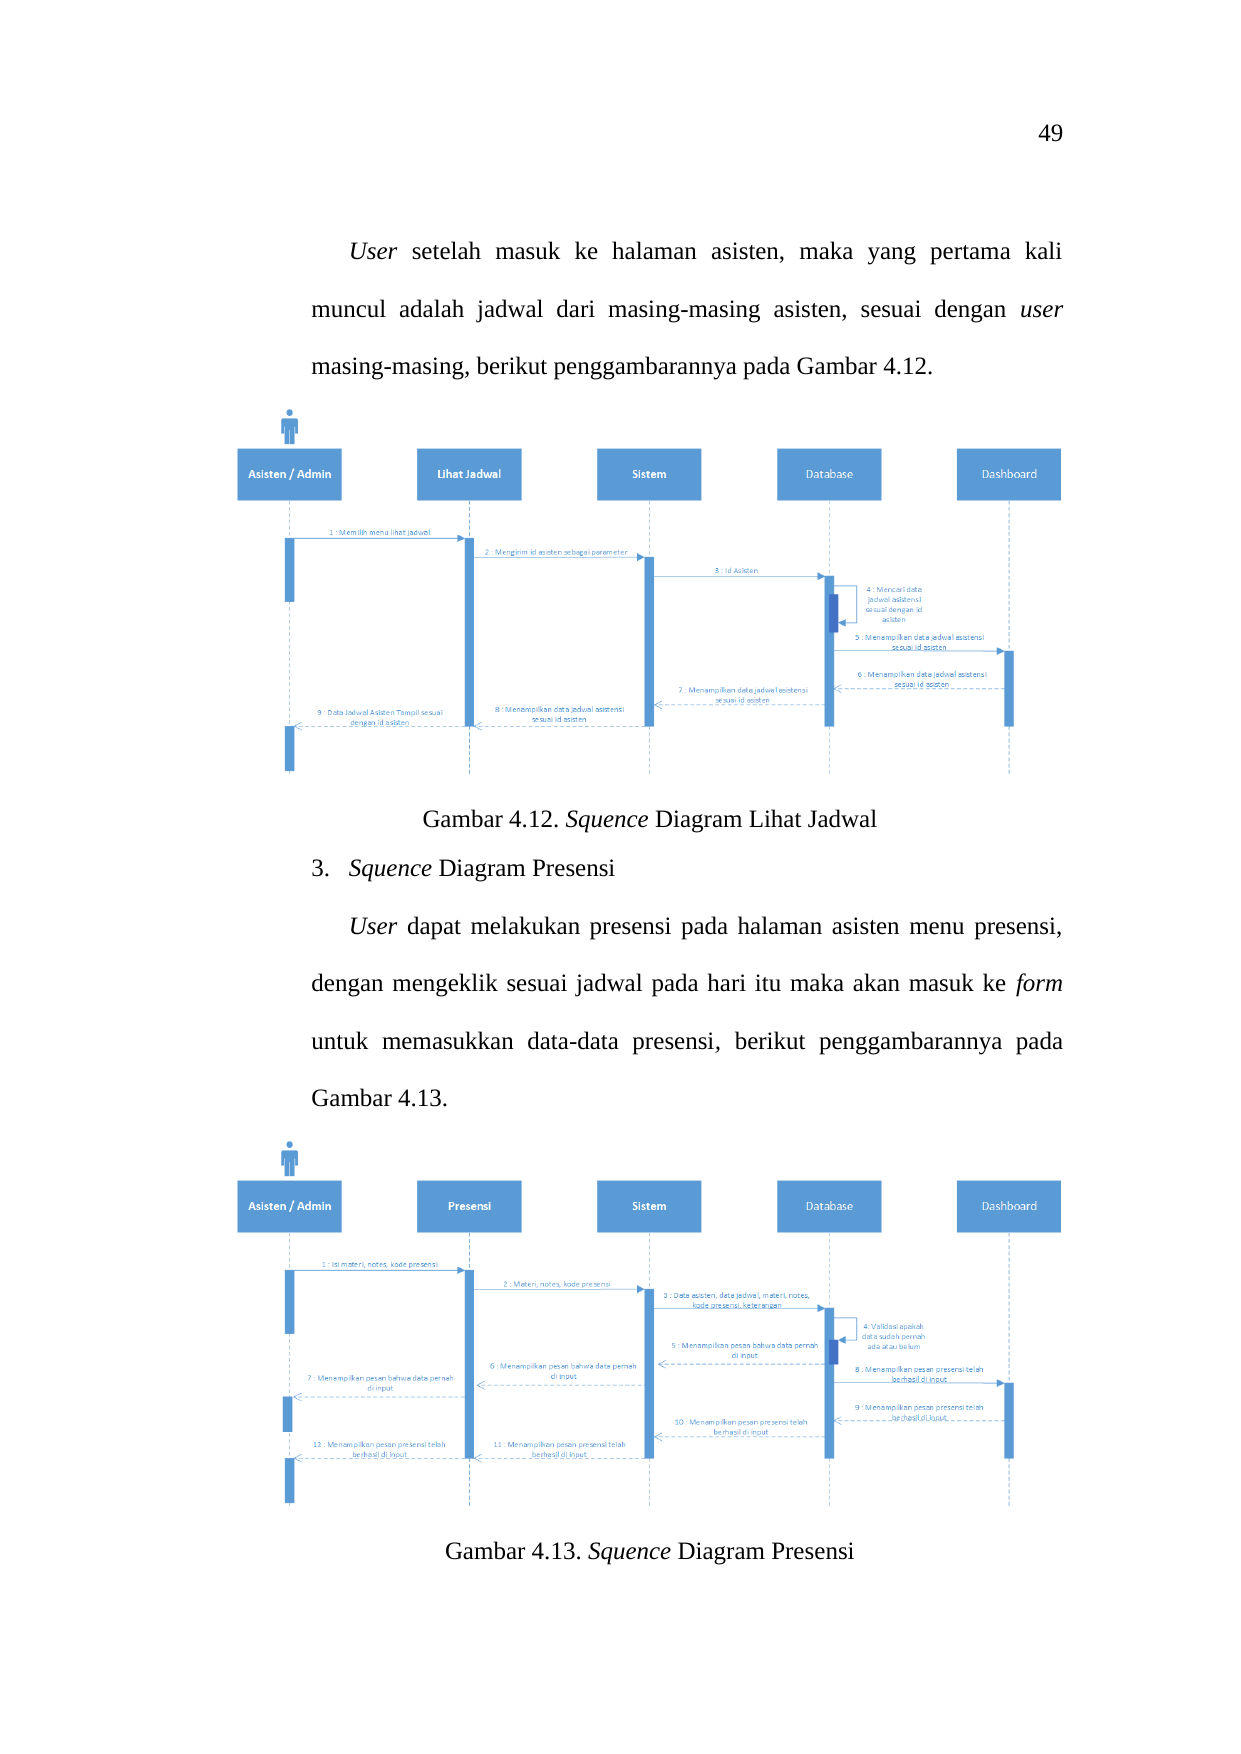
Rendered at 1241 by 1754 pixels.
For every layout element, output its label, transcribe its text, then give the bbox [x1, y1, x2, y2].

text User setelah masuk ke halaman asisten, maka yang pertama kali muncul adalah jadwal dari masing-masing asisten, sesuai dengan user masing-masing, berikut penggambarannya pada Gambar 4.12. [311, 236, 1063, 380]
picture [236, 1140, 1062, 1507]
text User dapat melakukan presensi pada halaman asisten menu presensi, dengan mengeklik sesuai jadwal pada hari itu maka akan masuk ke form untuk memasukkan data-data presensi, berikut penggambarannya pada Gambar 4.13. [311, 911, 1063, 1112]
list Squence Diagram Presensi [311, 853, 1063, 882]
text Gambar 4.13. Squence Diagram Presensi [236, 1536, 1063, 1564]
text Gambar 4.12. Squence Diagram Lihat Jadwal [236, 804, 1063, 832]
picture [236, 408, 1062, 775]
